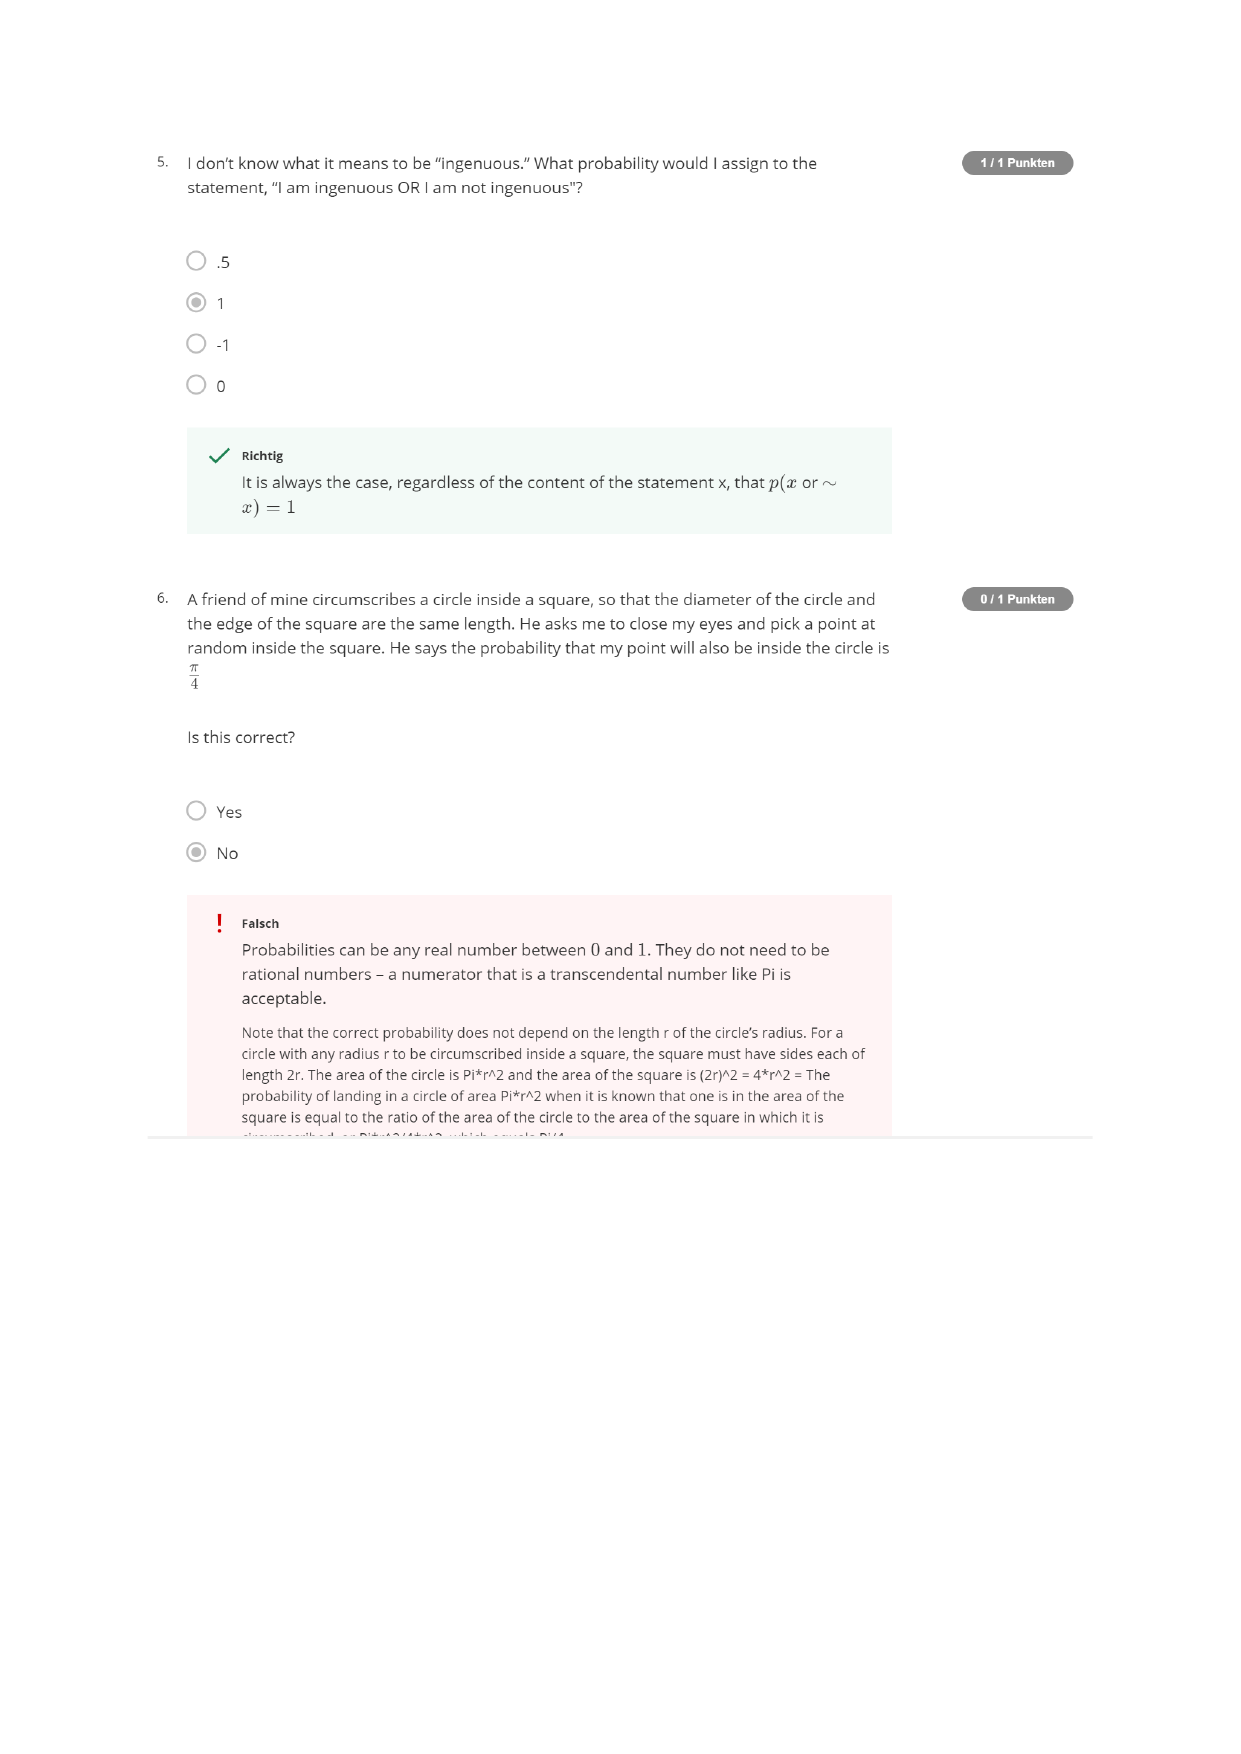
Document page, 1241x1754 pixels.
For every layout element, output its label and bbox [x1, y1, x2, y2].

picture [147, 147, 1093, 1139]
